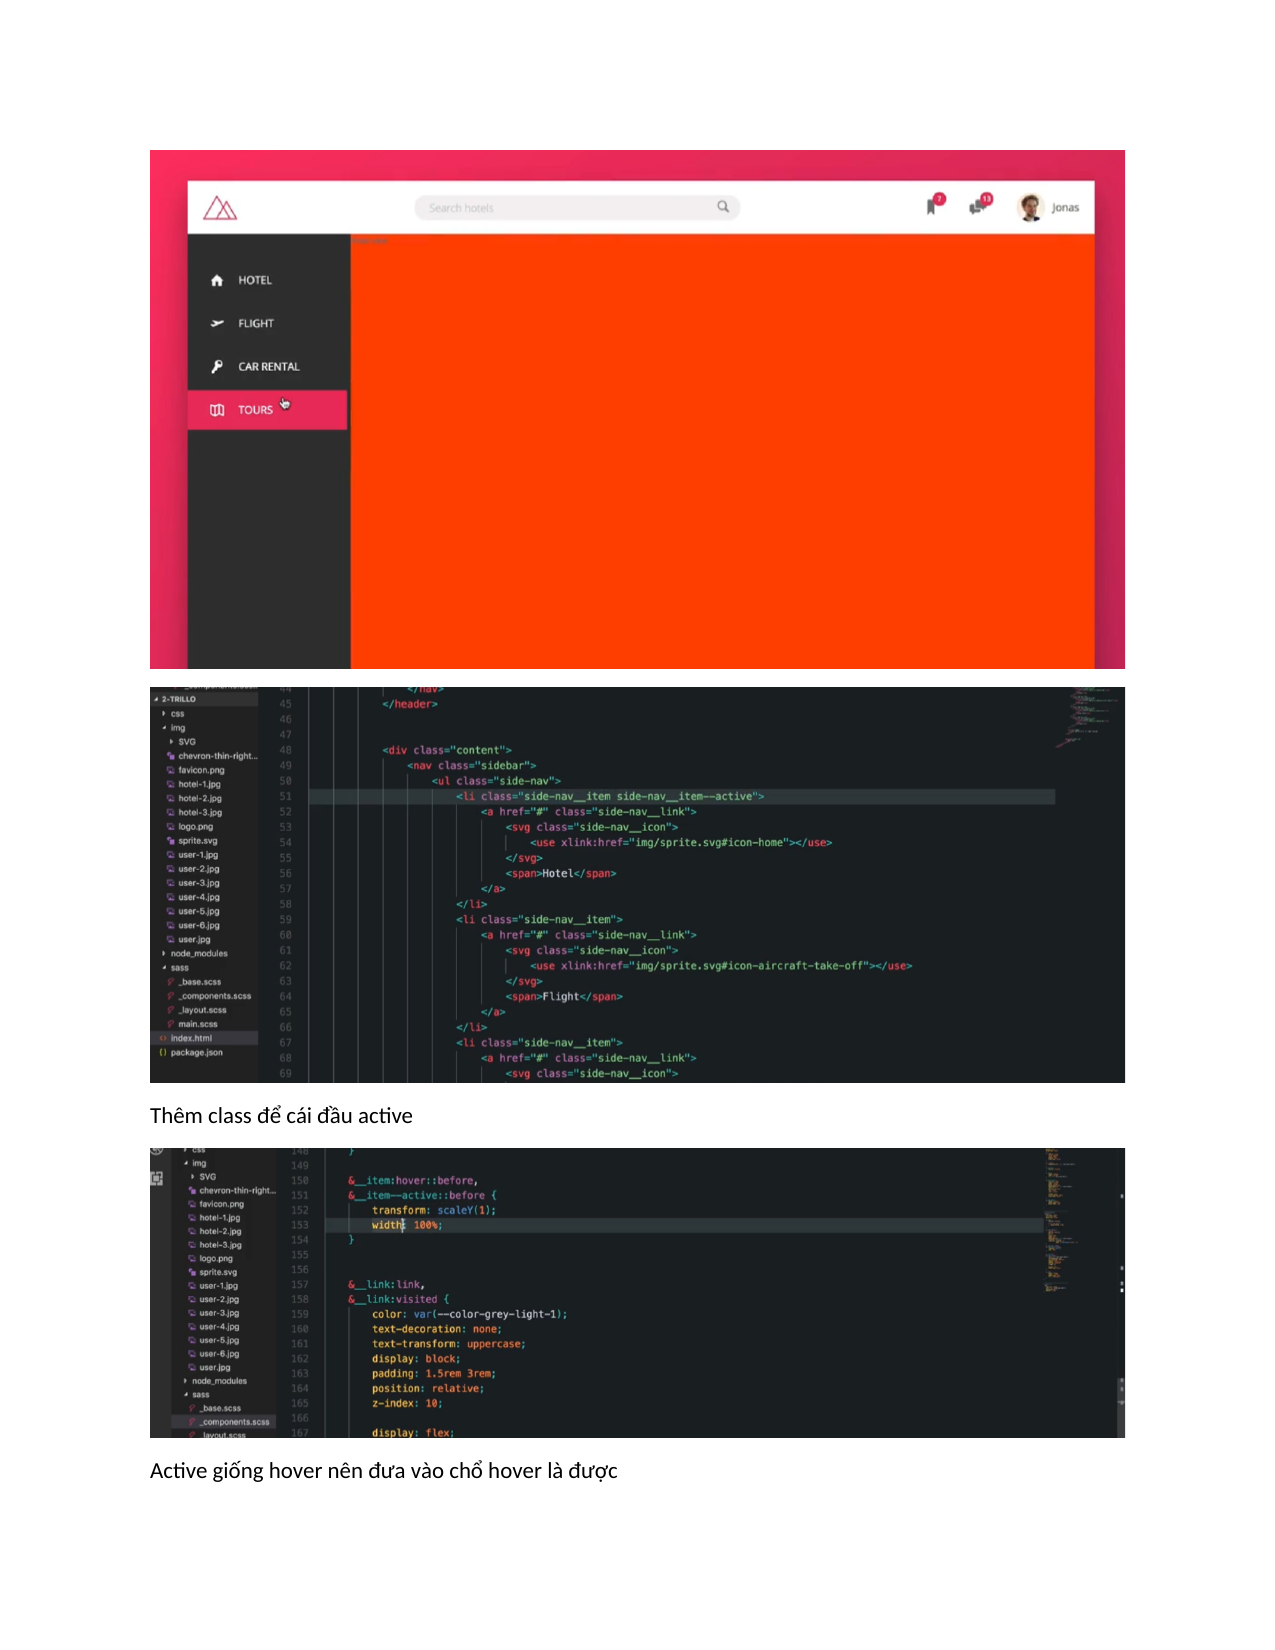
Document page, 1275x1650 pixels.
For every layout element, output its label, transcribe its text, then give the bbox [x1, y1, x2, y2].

text Thêm class để cái đầu active [150, 1102, 1125, 1130]
picture [150, 150, 1125, 669]
picture [150, 1148, 1125, 1438]
text Active giống hover nên đưa vào chổ hover là được [150, 1457, 1125, 1484]
picture [150, 687, 1125, 1083]
